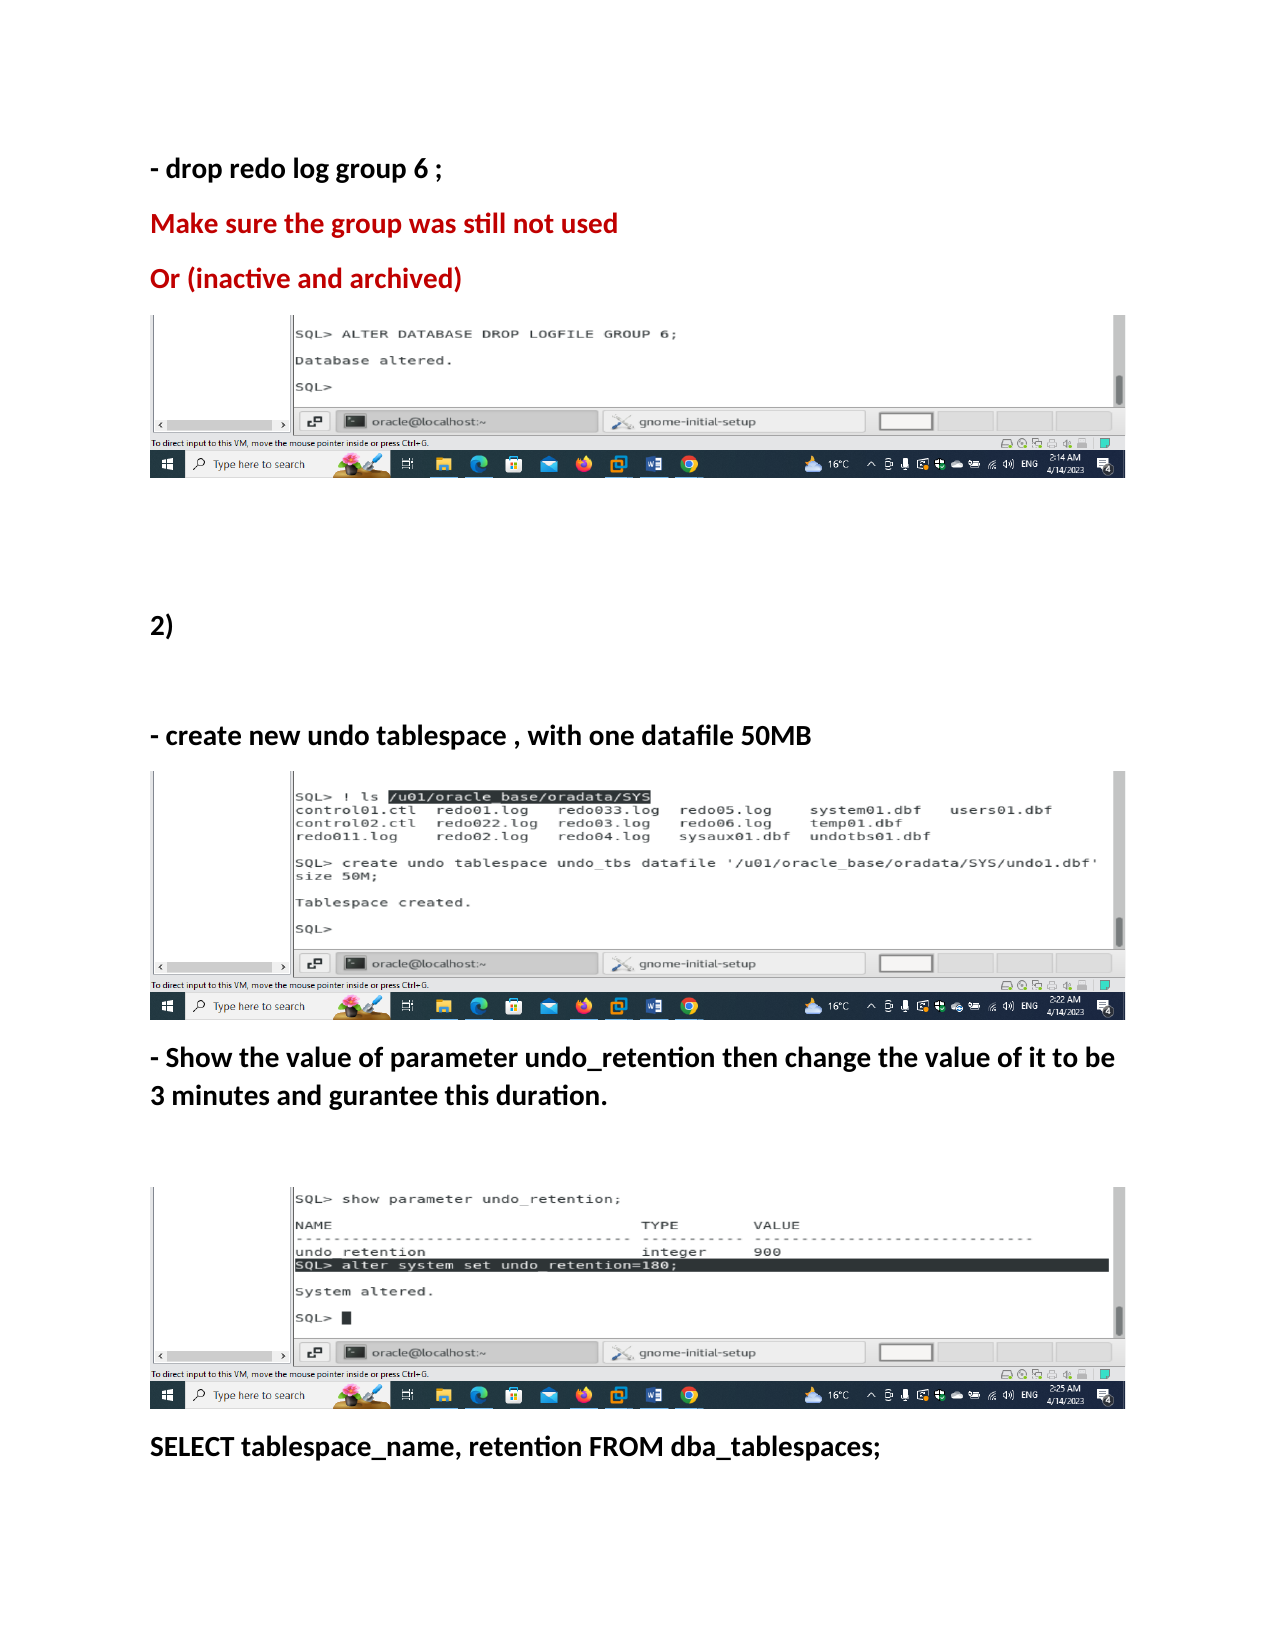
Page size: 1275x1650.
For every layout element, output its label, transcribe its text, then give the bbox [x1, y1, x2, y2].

text Make sure the group was still not used [150, 205, 1125, 241]
picture [150, 1187, 1125, 1409]
text Or (inactive and archived) [150, 260, 1125, 296]
text SELECT tablespace_name, retention FROM dba_tablespaces; [150, 1428, 1125, 1463]
text - Show the value of parameter undo_retention then change the value of it to be 3 minutes and gurantee this duration. [150, 1039, 1125, 1113]
text 2) [150, 607, 1125, 642]
text - create new undo tablespace , with one datafile 50MB [150, 717, 1125, 752]
text - drop redo log group 6 ; [150, 150, 1125, 186]
picture [150, 315, 1125, 478]
picture [150, 771, 1125, 1020]
